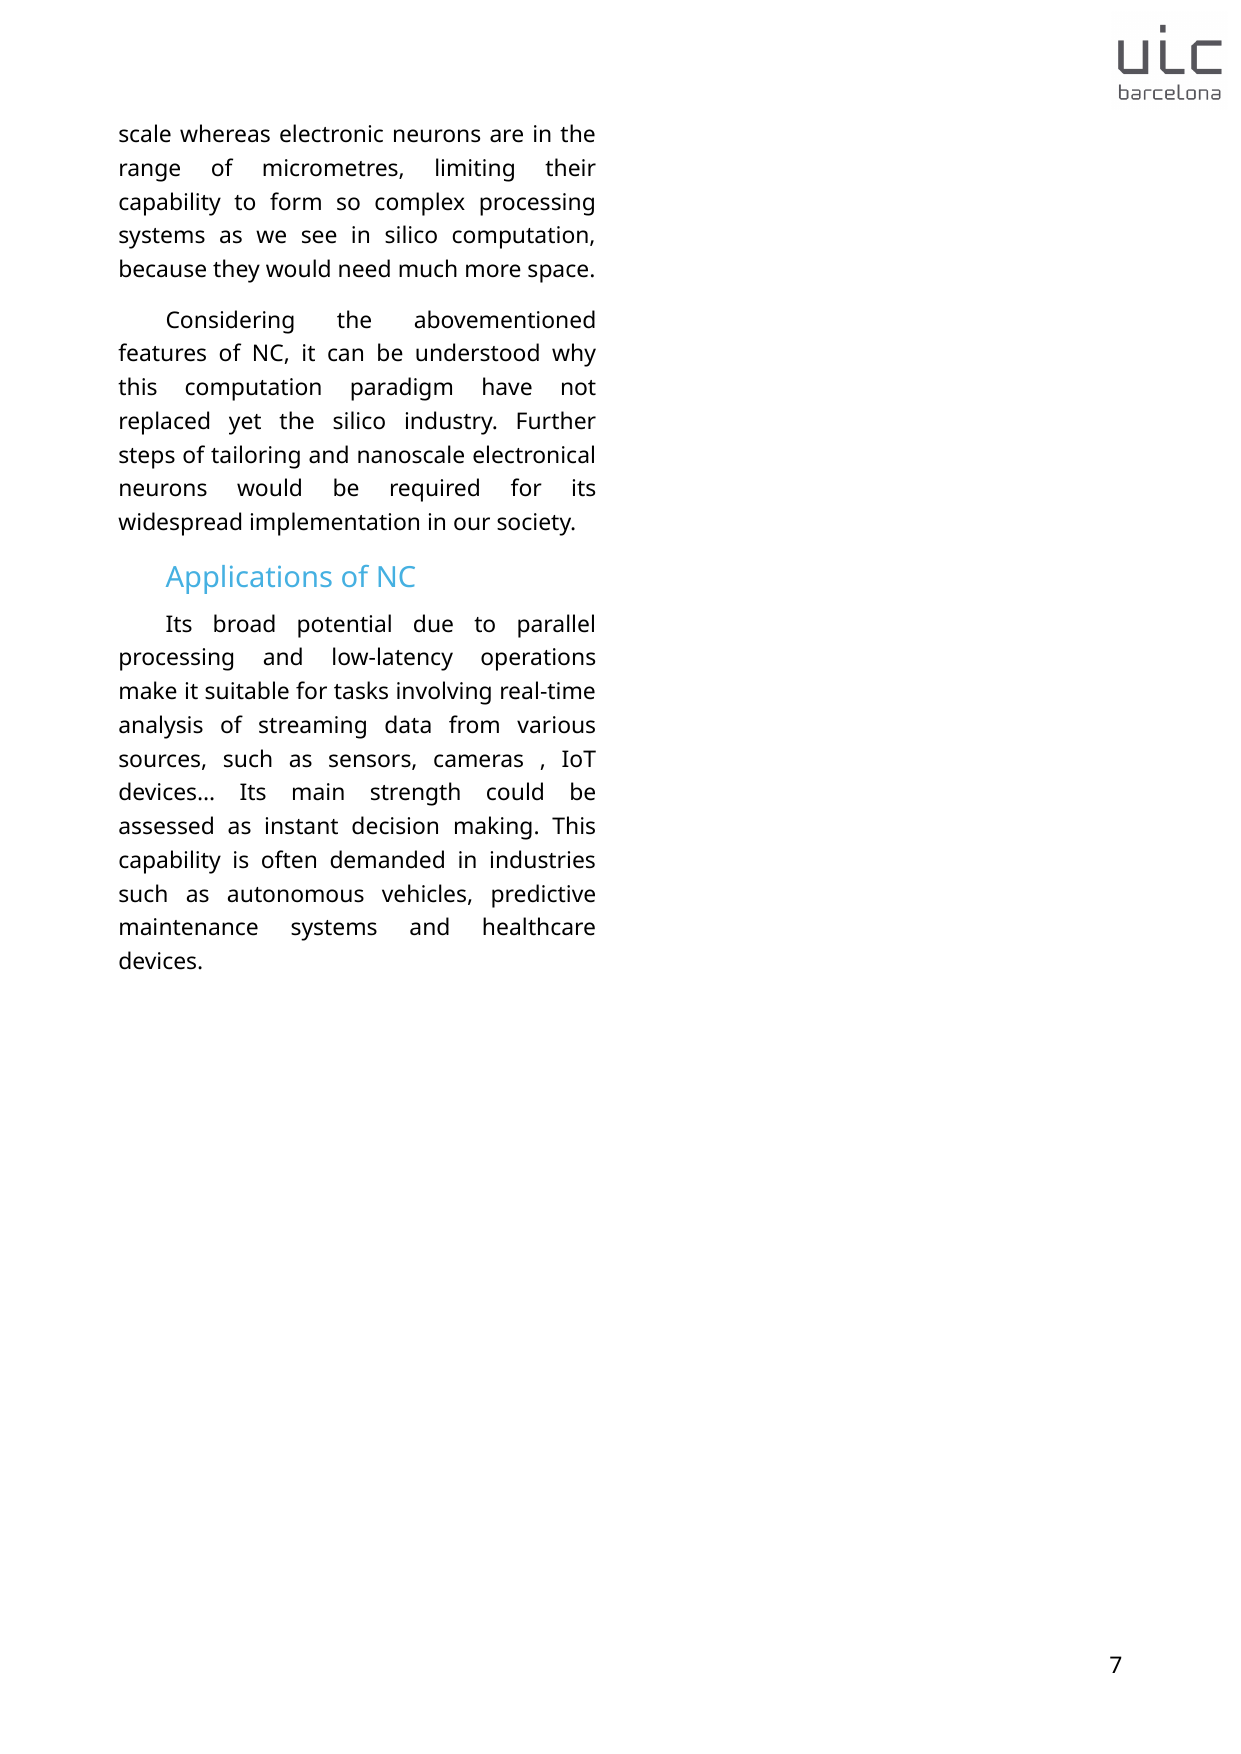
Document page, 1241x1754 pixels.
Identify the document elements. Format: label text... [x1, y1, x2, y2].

text Its broad potential due to parallel processing and low-latency operations make it suitable for tasks involving real-time analysis of streaming data from various sources, such as sensors, cameras , IoT devices… Its main strength could be assessed as instant decision making. This capability is often demanded in industries such as autonomous vehicles, predictive maintenance systems and healthcare devices. [118, 608, 596, 976]
subtitle Applications of NC [118, 556, 596, 596]
text Considering the abovementioned features of NC, it can be understood why this computation paradigm have not replaced yet the silico industry. Further steps of tailoring and nanoscale electronical neurons would be required for its widespread implementation in our society. [118, 303, 596, 537]
picture [1110, 11, 1229, 110]
